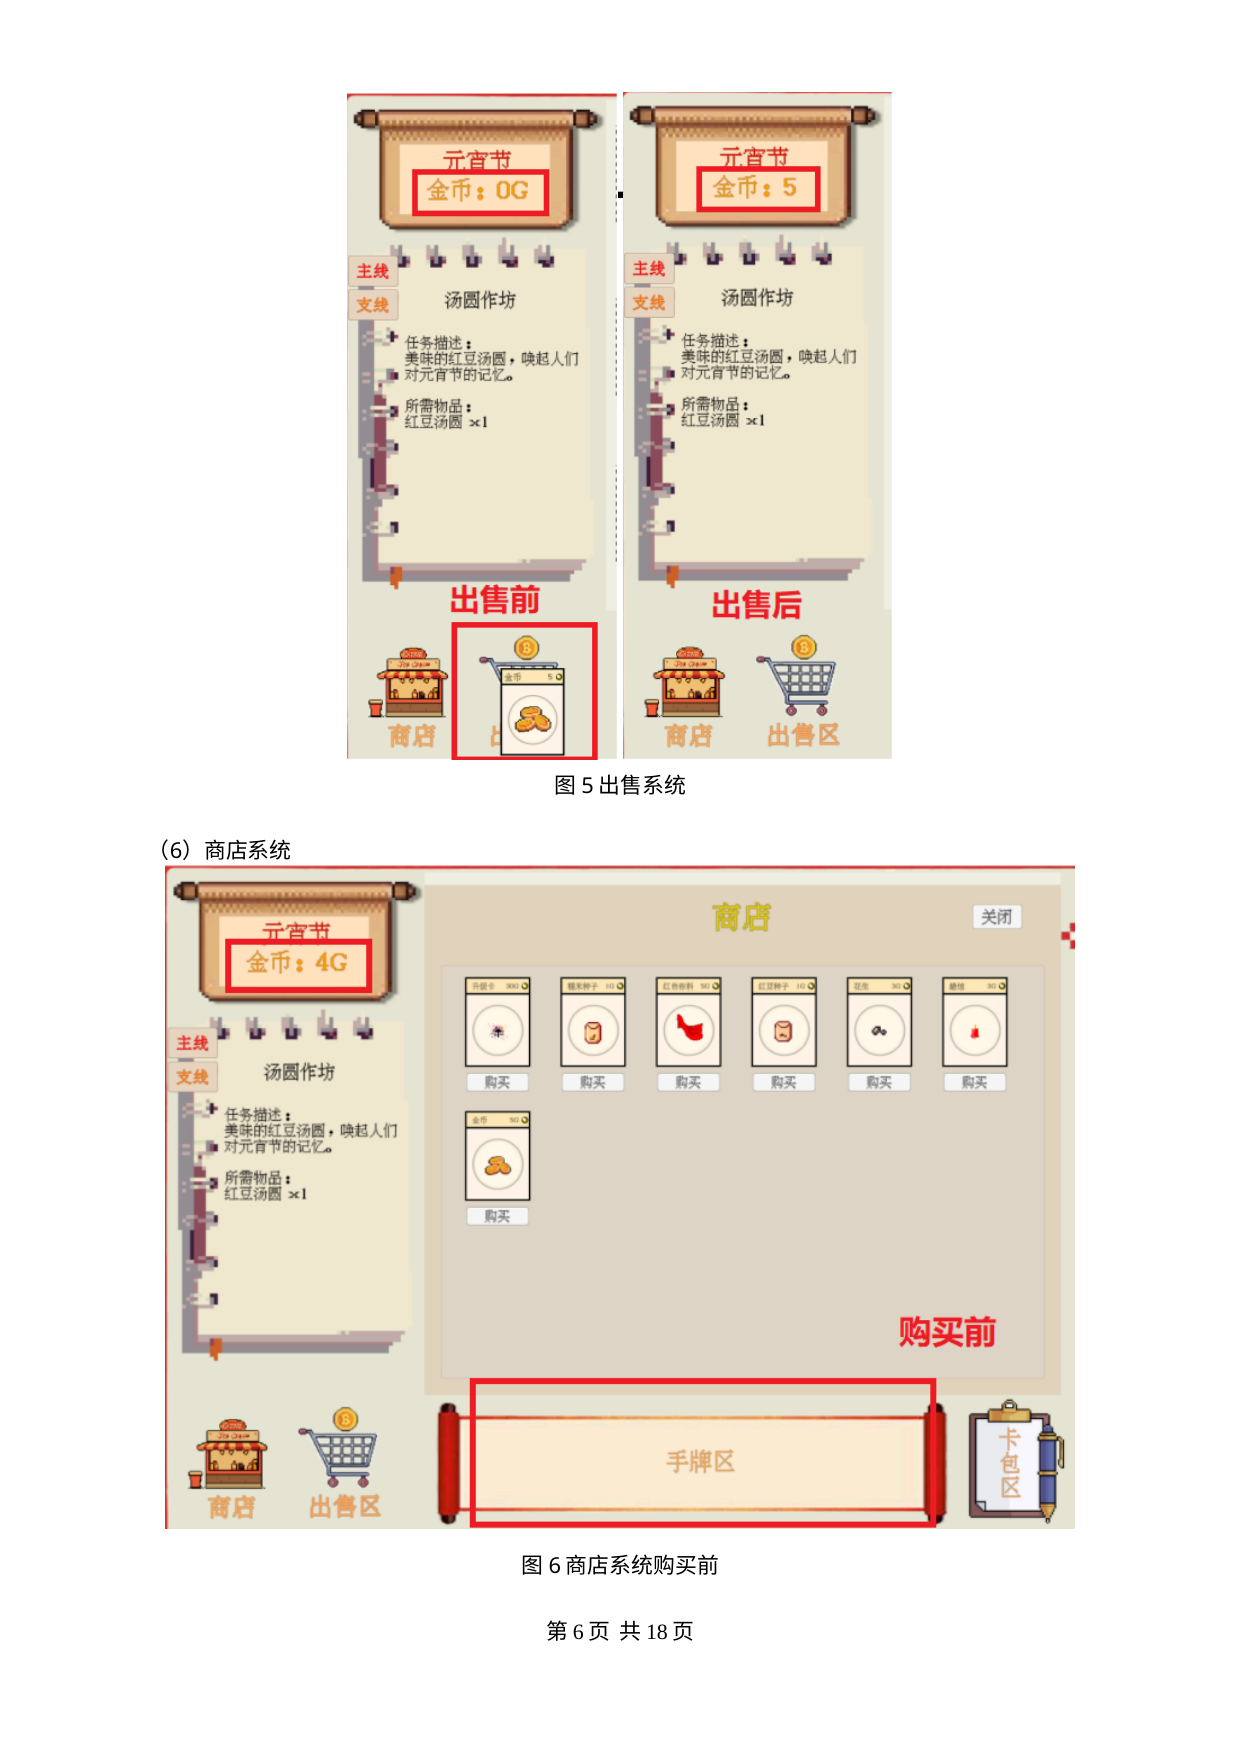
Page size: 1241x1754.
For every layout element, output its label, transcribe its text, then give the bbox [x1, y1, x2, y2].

picture [347, 93, 618, 760]
text 图 5 出售系统 [148, 767, 1092, 800]
picture [165, 864, 1075, 1529]
text （6）商店系统 [148, 832, 1092, 865]
text 图 6 商店系统购买前 [148, 1547, 1092, 1580]
picture [623, 92, 893, 760]
